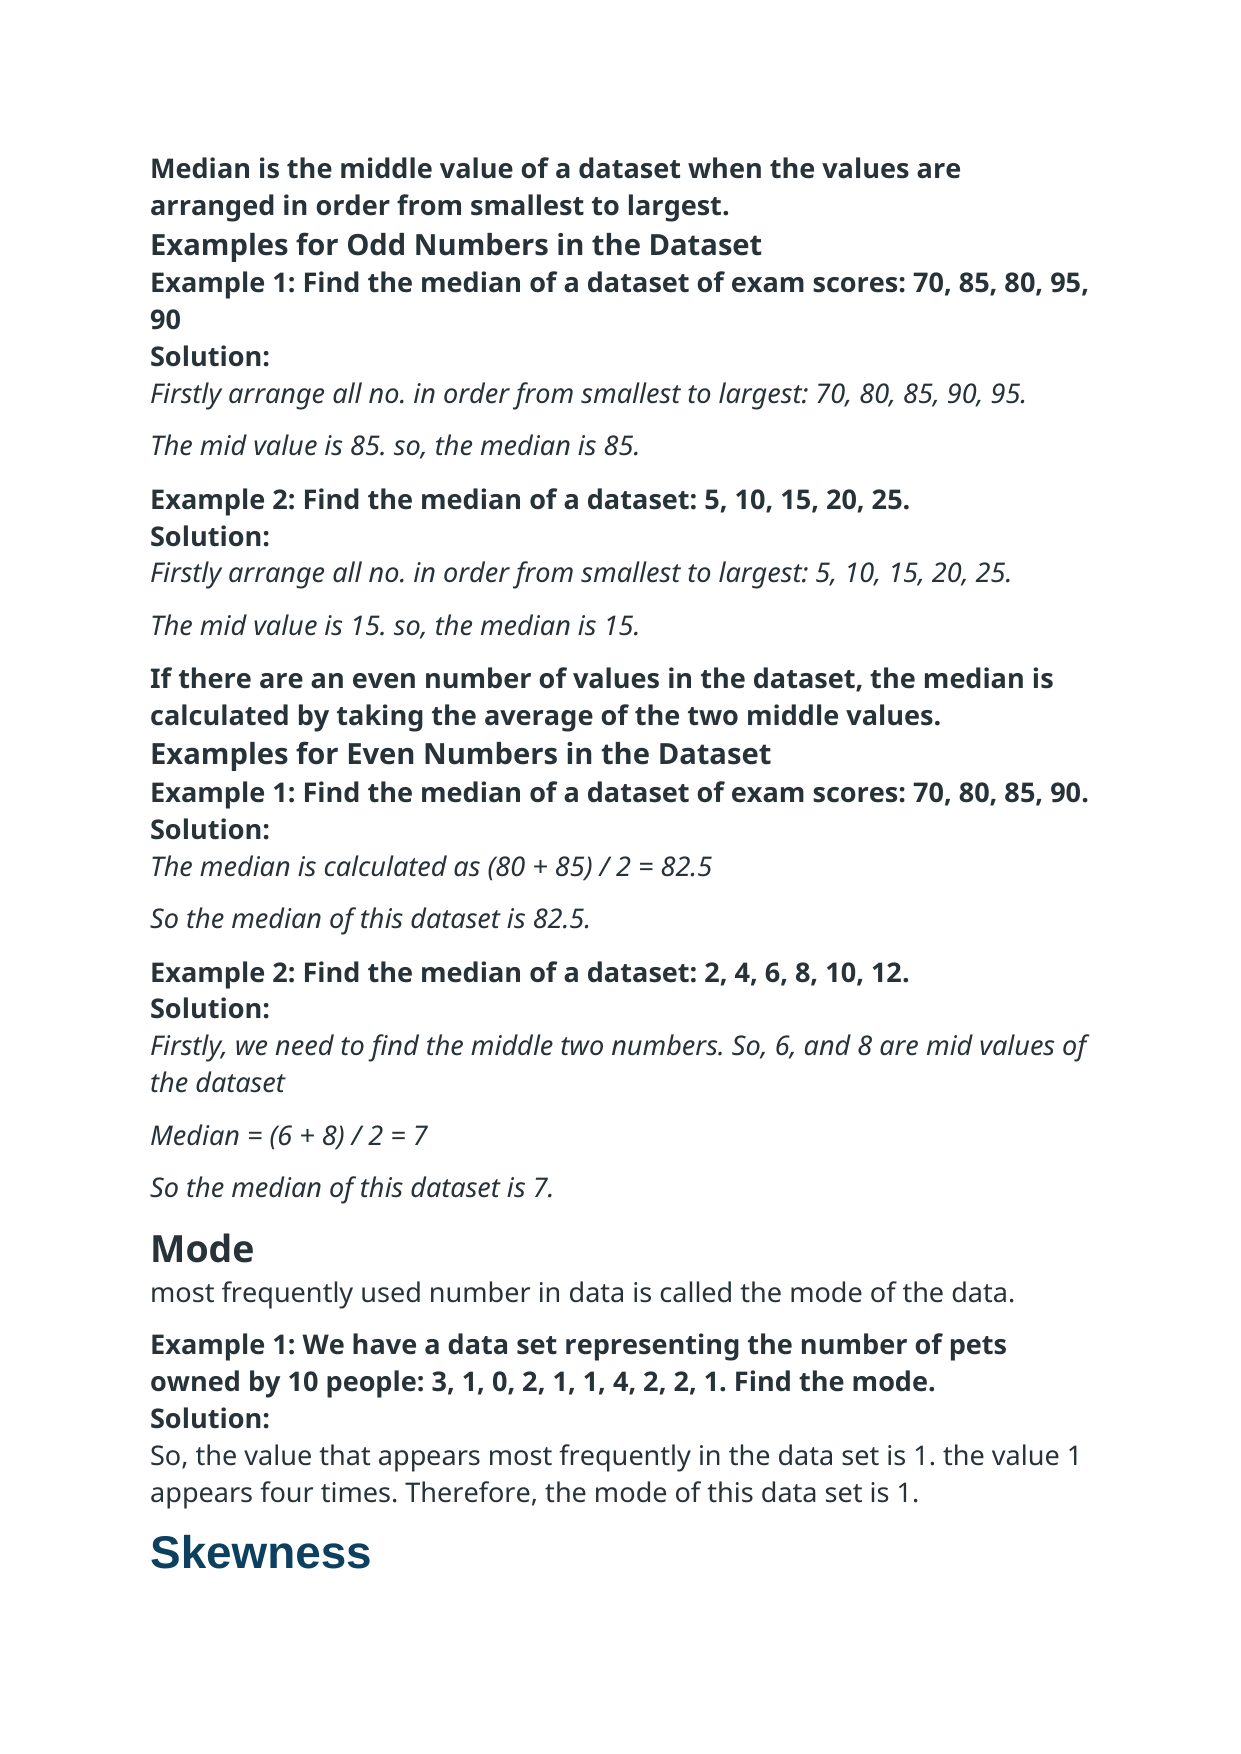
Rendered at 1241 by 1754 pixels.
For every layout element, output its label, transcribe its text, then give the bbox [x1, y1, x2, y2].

text Firstly, we need to find the middle two numbers. So, 6, and 8 are mid values of the dataset [150, 1027, 1090, 1101]
text If there are an even number of values in the dataset, the median is calculated by taking the average of the two middle values. [150, 660, 1090, 734]
text Solution: [150, 337, 1090, 374]
text Example 2: Find the median of a dataset: 2, 4, 6, 8, 10, 12. [150, 953, 1090, 990]
text Median is the middle value of a dataset when the values are arranged in order from smallest to largest. [150, 150, 1090, 224]
text Mode [150, 1222, 1090, 1273]
text The mid value is 15. so, the median is 15. [150, 606, 1090, 643]
text The mid value is 85. so, the median is 85. [150, 427, 1090, 463]
text The median is calculated as (80 + 85) / 2 = 82.5 [150, 847, 1090, 884]
text Firstly arrange all no. in order from smallest to largest: 70, 80, 85, 90, 95. [150, 374, 1090, 411]
text Solution: [150, 990, 1090, 1027]
text Solution: [150, 1399, 1090, 1436]
text Median = (6 + 8) / 2 = 7 [150, 1116, 1090, 1153]
text Solution: [150, 517, 1090, 554]
text Skewness [150, 1526, 1090, 1578]
text most frequently used number in data is called the mode of the data. [150, 1273, 1090, 1310]
text So, the value that appears most frequently in the data set is 1. the value 1 appears four times. Therefore, the mode of this data set is 1. [150, 1436, 1090, 1510]
text Examples for Odd Numbers in the Dataset [150, 224, 1090, 263]
text So the median of this dataset is 82.5. [150, 899, 1090, 936]
text Example 2: Find the median of a dataset: 5, 10, 15, 20, 25. [150, 480, 1090, 517]
text Examples for Even Numbers in the Dataset [150, 734, 1090, 773]
text Example 1: Find the median of a dataset of exam scores: 70, 85, 80, 95, 90 [150, 263, 1090, 337]
text Firstly arrange all no. in order from smallest to largest: 5, 10, 15, 20, 25. [150, 554, 1090, 591]
text Solution: [150, 810, 1090, 847]
text Example 1: We have a data set representing the number of pets owned by 10 people: 3, 1, 0, 2, 1, 1, 4, 2, 2, 1. Find the mode. [150, 1326, 1090, 1399]
text Example 1: Find the median of a dataset of exam scores: 70, 80, 85, 90. [150, 773, 1090, 810]
text So the median of this dataset is 7. [150, 1169, 1090, 1206]
